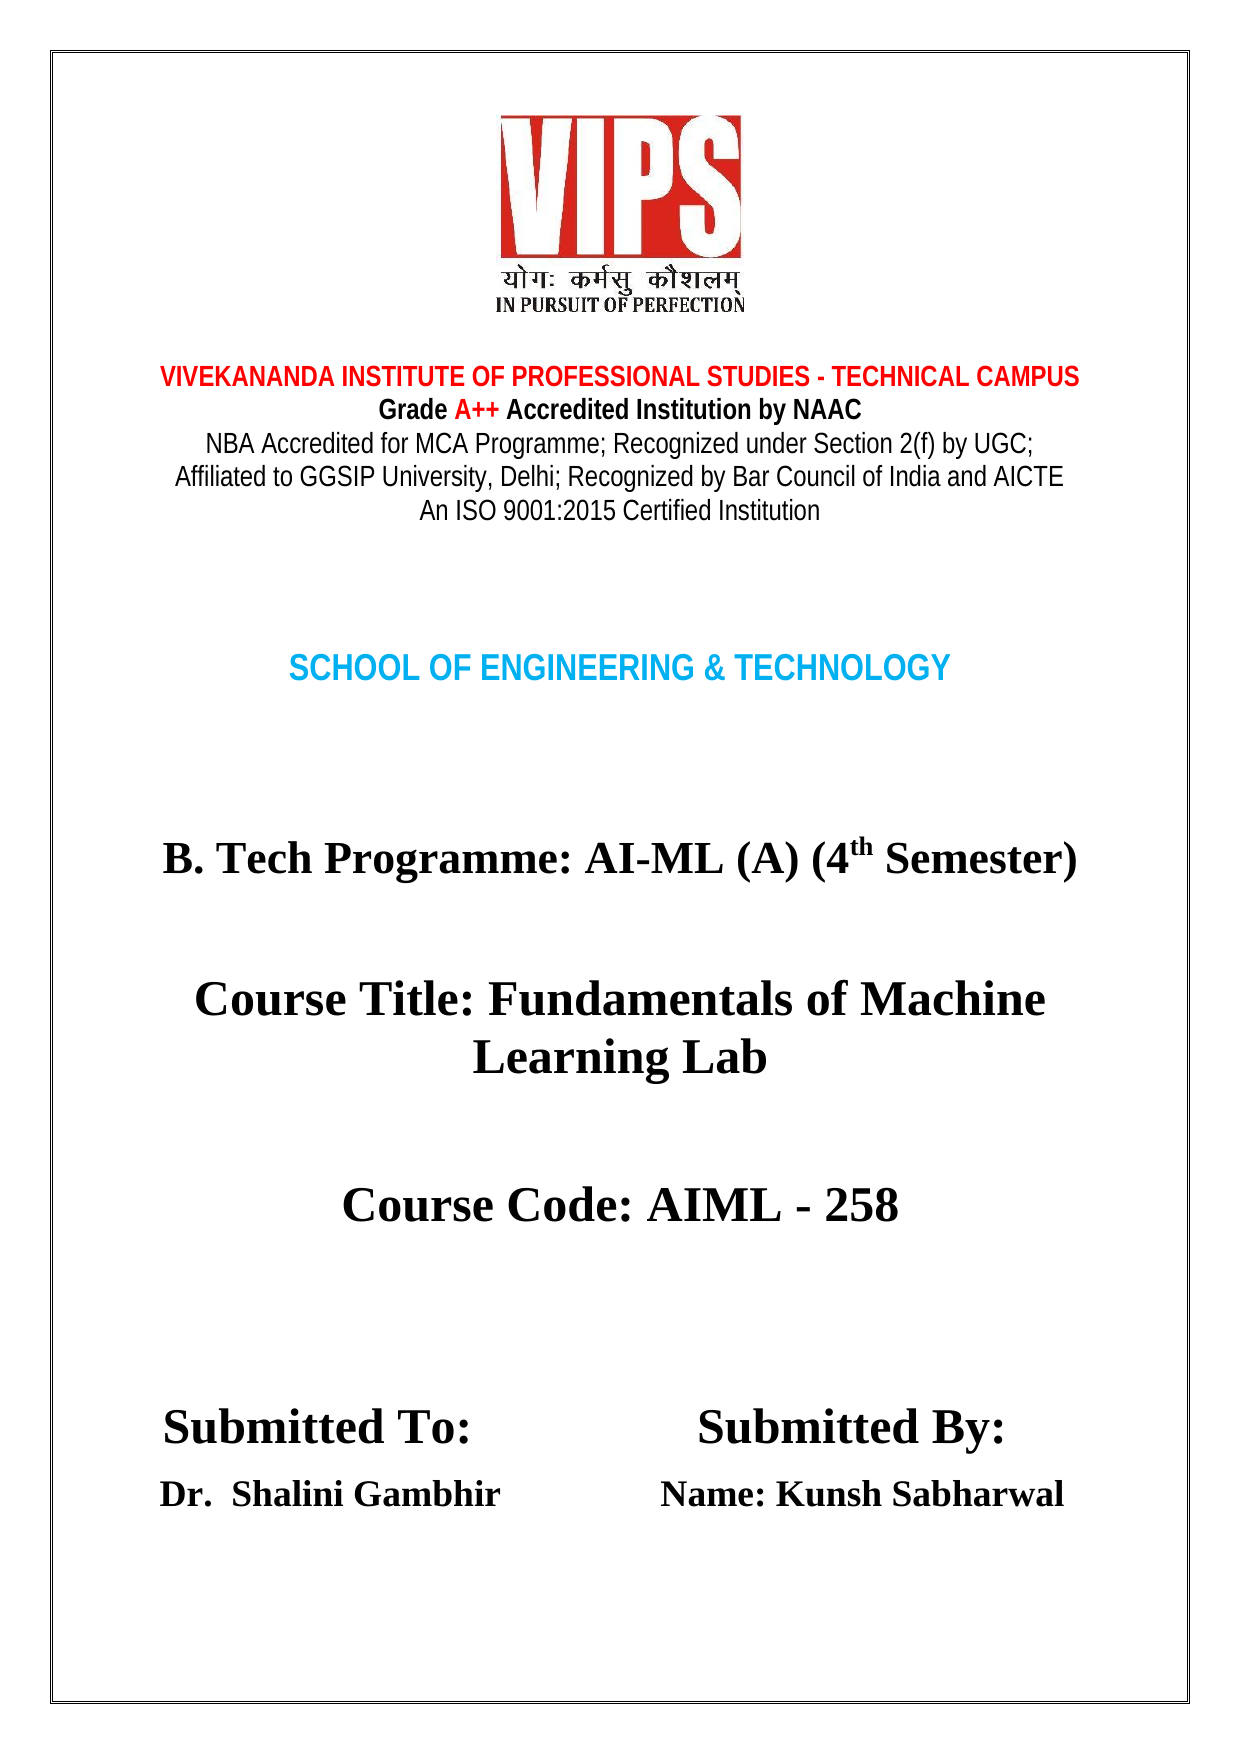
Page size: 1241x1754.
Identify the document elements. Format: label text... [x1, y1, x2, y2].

text Grade A++ Accredited Institution by NAAC [150, 392, 1090, 426]
text An ISO 9001:2015 Certified Institution [150, 493, 1090, 526]
text Dr. Shalini Gambhir Name: Kunsh Sabharwal [150, 1471, 1090, 1514]
text B. Tech Programme: AI-ML (A) (4th Semester) [150, 830, 1090, 883]
text Affiliated to GGSIP University, Delhi; Recognized by Bar Council of India and AICTE [150, 459, 1090, 493]
text Submitted To: Submitted By: [150, 1397, 1090, 1455]
text Course Code: AIML - 258 [150, 1175, 1090, 1232]
text VIVEKANANDA INSTITUTE OF PROFESSIONAL STUDIES - TECHNICAL CAMPUS [150, 359, 1090, 392]
text NBA Accredited for MCA Programme; Recognized under Section 2(f) by UGC; [150, 426, 1090, 459]
picture [496, 115, 744, 312]
text SCHOOL OF ENGINEERING & TECHNOLOGY [150, 646, 1090, 688]
text Course Title: Fundamentals of Machine Learning Lab [150, 969, 1090, 1084]
